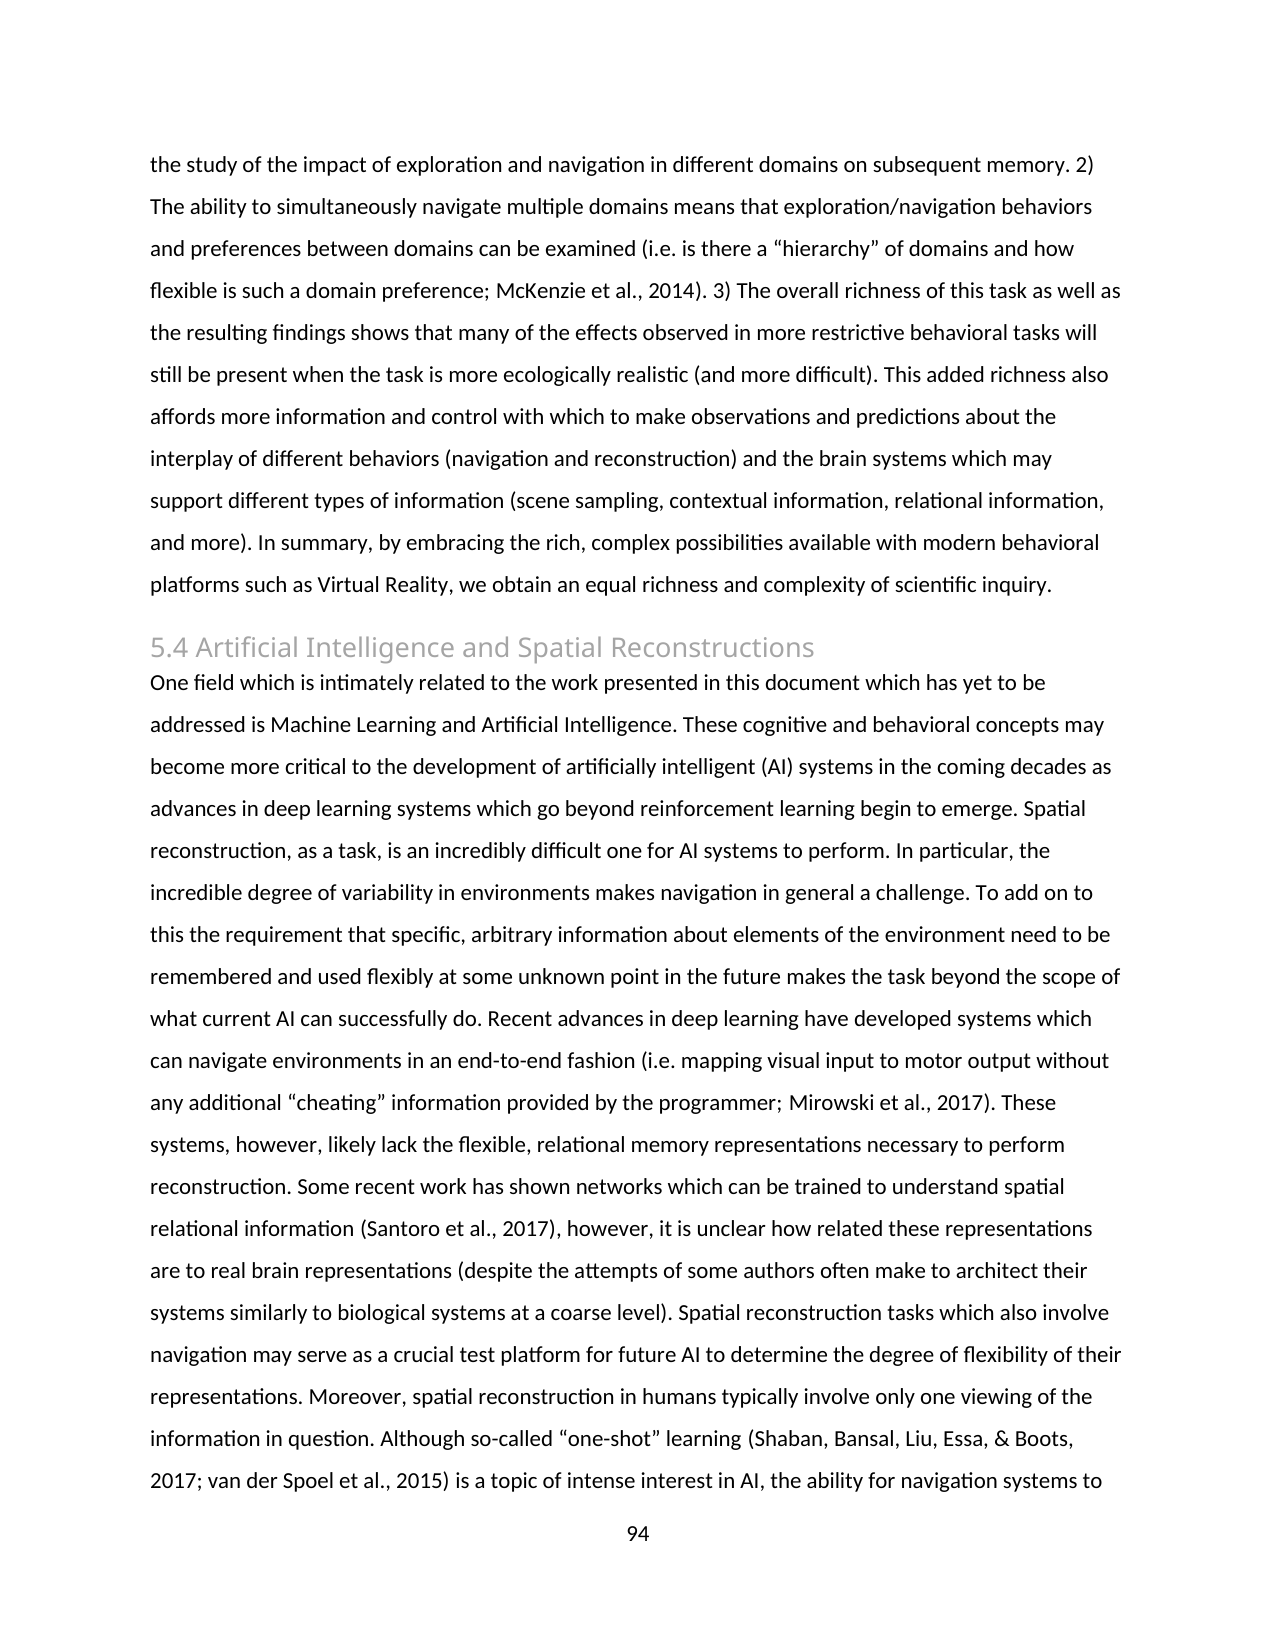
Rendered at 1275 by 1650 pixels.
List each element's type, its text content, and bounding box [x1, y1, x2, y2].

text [150, 668, 1125, 1494]
subtitle 5.4 Artificial Intelligence and Spatial Reconstructions [150, 628, 1125, 665]
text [150, 150, 1125, 598]
